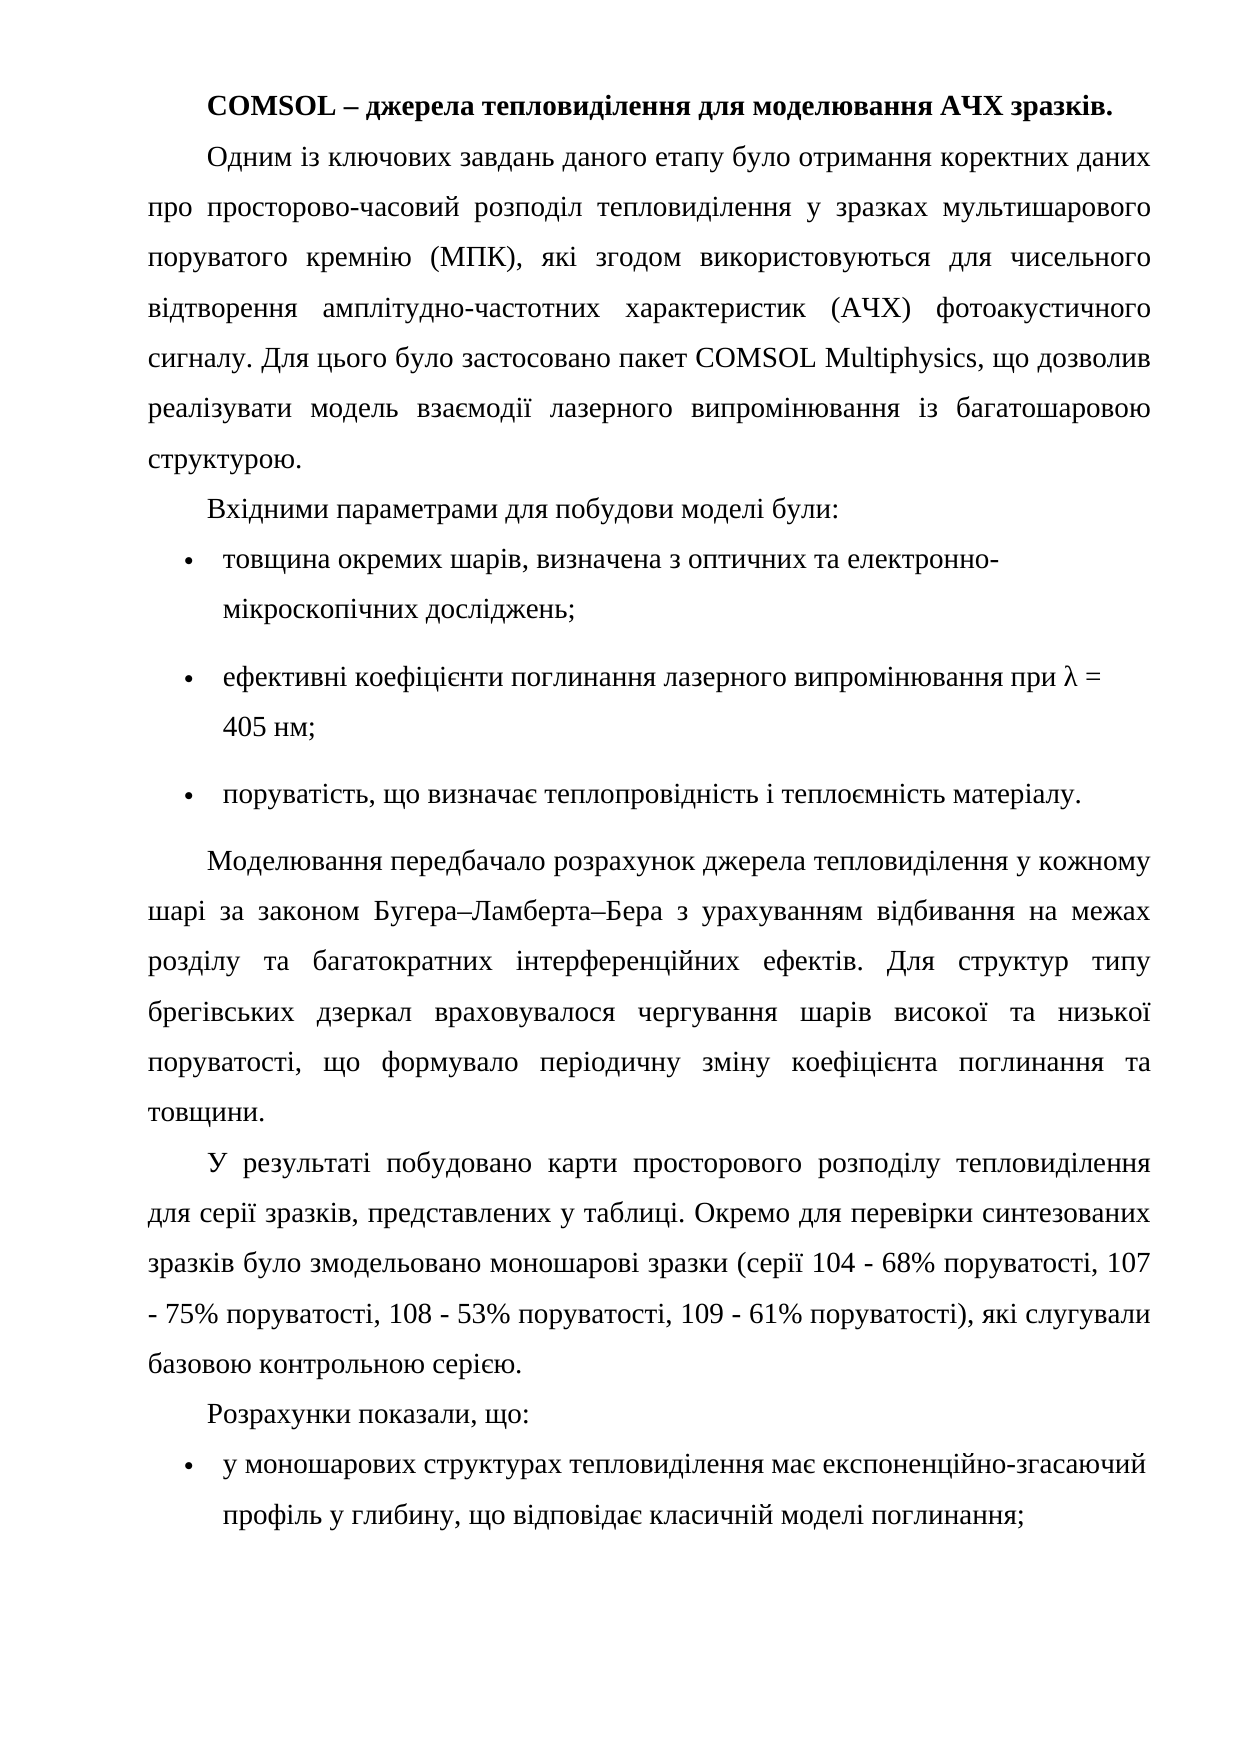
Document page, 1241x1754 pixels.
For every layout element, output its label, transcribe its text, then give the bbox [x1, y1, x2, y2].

list у моношарових структурах тепловиділення має експоненційно-згасаючий профіль у глибину, що відповідає класичній моделі поглинання; [185, 1447, 1152, 1531]
text COMSOL – джерела тепловиділення для моделювання АЧХ зразків. [148, 88, 1152, 122]
text Вхідними параметрами для побудови моделі були: [148, 491, 1152, 524]
list поруватість, що визначає теплопровідність і теплоємність матеріалу. [185, 776, 1152, 809]
text Моделювання передбачало розрахунок джерела тепловиділення у кожному шарі за законом Бугера–Ламберта–Бера з урахуванням відбивання на межах розділу та багатократних інтерференційних ефектів. Для структур типу брегівських дзеркал враховувалося чергування шарів високої та низької поруватості, що формувало періодичну зміну коефіцієнта поглинання та товщини. [148, 843, 1152, 1128]
list ефективні коефіцієнти поглинання лазерного випромінювання при λ = 405 нм; [185, 659, 1152, 742]
list товщина окремих шарів, визначена з оптичних та електронно-мікроскопічних досліджень; [185, 541, 1152, 625]
text Одним із ключових завдань даного етапу було отримання коректних даних про просторово-часовий розподіл тепловиділення у зразках мультишарового поруватого кремнію (МПК), які згодом використовуються для чисельного відтворення амплітудно-частотних характеристик (АЧХ) фотоакустичного сигналу. Для цього було застосовано пакет COMSOL Multiphysics, що дозволив реалізувати модель взаємодії лазерного випромінювання із багатошаровою структурою. [148, 139, 1152, 474]
text Розрахунки показали, що: [148, 1396, 1152, 1430]
text У результаті побудовано карти просторового розподілу тепловиділення для серії зразків, представлених у таблиці. Окремо для перевірки синтезованих зразків було змодельовано моношарові зразки (серії 104 - 68% поруватості, 107 - 75% поруватості, 108 - 53% поруватості, 109 - 61% поруватості), які слугували базовою контрольною серією. [148, 1145, 1152, 1379]
